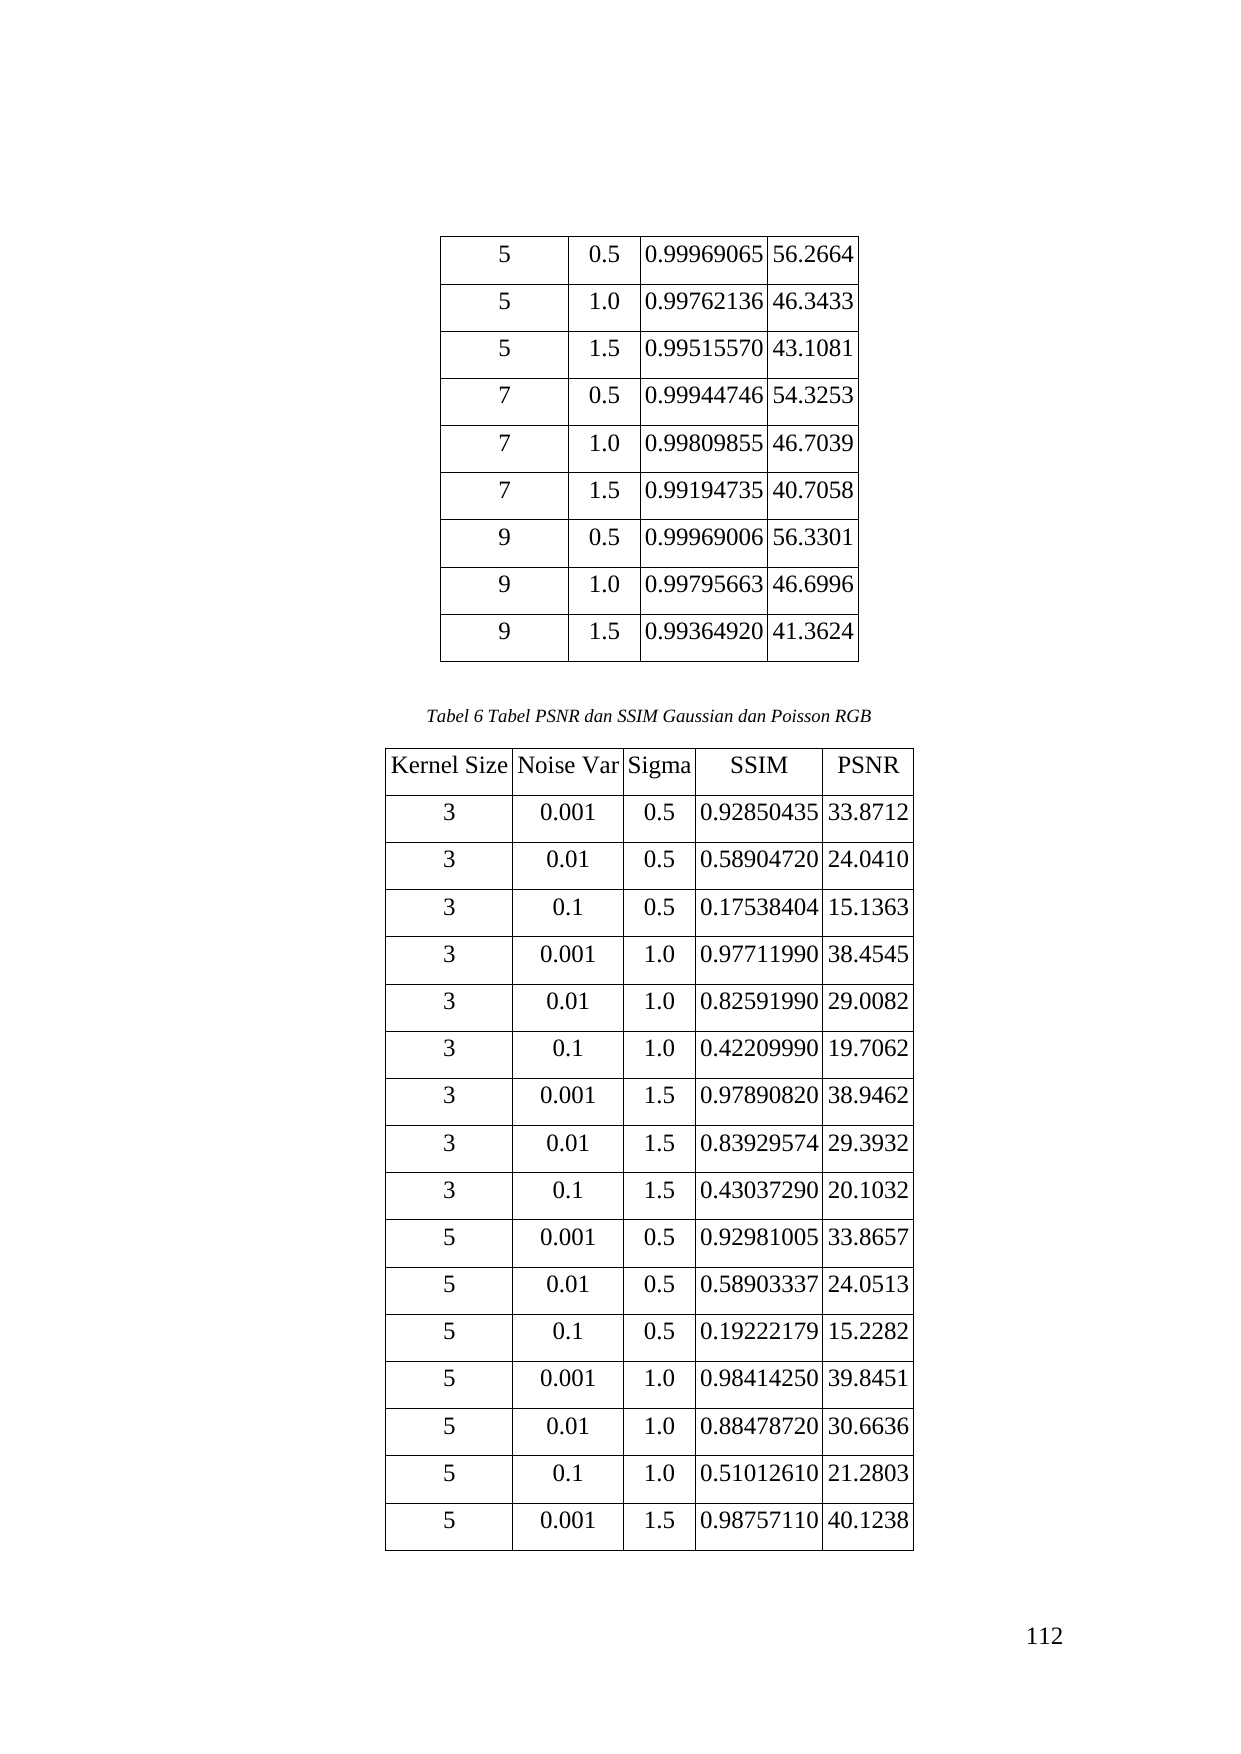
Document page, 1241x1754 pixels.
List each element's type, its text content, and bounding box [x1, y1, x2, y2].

table_cell 46.6996 [768, 568, 858, 614]
table_cell 3 [386, 1173, 512, 1219]
table_cell 1.5 [624, 1079, 695, 1125]
table_cell 24.0410 [823, 843, 913, 889]
table_cell 3 [386, 937, 512, 983]
table_cell 0.83929574 [696, 1126, 822, 1172]
table_cell 0.5 [569, 520, 640, 567]
table_cell 3 [386, 890, 512, 936]
table_cell 3 [386, 1032, 512, 1078]
text Tabel 6 Tabel PSNR dan SSIM Gaussian dan Poisson RGB [236, 705, 1063, 727]
table_cell 9 [441, 568, 568, 614]
table_cell 0.01 [513, 843, 623, 889]
table_cell 0.58904720 [696, 843, 822, 889]
table_cell 33.8712 [823, 796, 913, 842]
table_cell 0.01 [513, 1268, 623, 1314]
table_cell 5 [386, 1220, 512, 1267]
table_cell 56.3301 [768, 520, 858, 567]
table_cell 1.0 [624, 1409, 695, 1455]
table_cell 0.99944746 [641, 379, 767, 425]
table_cell 0.17538404 [696, 890, 822, 936]
table_cell 7 [441, 473, 568, 519]
table_cell 3 [386, 1126, 512, 1172]
table_cell 0.92981005 [696, 1220, 822, 1267]
table_cell 1.0 [569, 285, 640, 331]
table_cell 0.5 [624, 796, 695, 842]
table_cell 1.5 [624, 1126, 695, 1172]
table_cell 0.001 [513, 1362, 623, 1408]
table_cell 46.3433 [768, 285, 858, 331]
table_cell 40.7058 [768, 473, 858, 519]
table_cell 0.98414250 [696, 1362, 822, 1408]
table_cell 29.0082 [823, 985, 913, 1031]
table_cell 1.0 [624, 1456, 695, 1502]
table_cell 0.5 [624, 1268, 695, 1314]
table_cell 1.5 [624, 1173, 695, 1219]
table_cell 0.99795663 [641, 568, 767, 614]
table_cell 0.99364920 [641, 615, 767, 661]
table_cell 5 [386, 1409, 512, 1455]
table_cell 0.5 [624, 1315, 695, 1361]
table_cell 0.43037290 [696, 1173, 822, 1219]
table_cell 39.8451 [823, 1362, 913, 1408]
table_cell 0.001 [513, 1079, 623, 1125]
table_cell 0.01 [513, 1409, 623, 1455]
table_cell 0.82591990 [696, 985, 822, 1031]
table_cell 5 [441, 332, 568, 378]
table_cell 0.01 [513, 1126, 623, 1172]
table_cell 30.6636 [823, 1409, 913, 1455]
table_cell 5 [386, 1362, 512, 1408]
table_cell 1.0 [569, 568, 640, 614]
table_cell 0.19222179 [696, 1315, 822, 1361]
table_cell 0.51012610 [696, 1456, 822, 1502]
table_cell 29.3932 [823, 1126, 913, 1172]
table_cell 46.7039 [768, 426, 858, 472]
table_cell 0.99809855 [641, 426, 767, 472]
table_cell 7 [441, 379, 568, 425]
table_cell 1.5 [569, 473, 640, 519]
table_cell 0.5 [624, 890, 695, 936]
table_cell 1.5 [569, 615, 640, 661]
table_cell 0.98757110 [696, 1504, 822, 1550]
table_cell 7 [441, 426, 568, 472]
table_cell 43.1081 [768, 332, 858, 378]
table_cell 5 [441, 237, 568, 283]
table_cell 0.5 [569, 237, 640, 283]
table_cell 1.0 [624, 1362, 695, 1408]
table_cell 0.99194735 [641, 473, 767, 519]
table_cell 1.5 [569, 332, 640, 378]
table_cell 21.2803 [823, 1456, 913, 1502]
table_cell 1.0 [624, 937, 695, 983]
table_cell 5 [386, 1315, 512, 1361]
table_cell 5 [386, 1268, 512, 1314]
table_cell 33.8657 [823, 1220, 913, 1267]
table_cell 0.1 [513, 1315, 623, 1361]
table_cell 38.4545 [823, 937, 913, 983]
table_cell 24.0513 [823, 1268, 913, 1314]
table_cell 0.1 [513, 1173, 623, 1219]
table_cell 41.3624 [768, 615, 858, 661]
table_cell 0.92850435 [696, 796, 822, 842]
table_cell 40.1238 [823, 1504, 913, 1550]
table_cell 3 [386, 843, 512, 889]
table_cell 0.1 [513, 1456, 623, 1502]
table_cell 20.1032 [823, 1173, 913, 1219]
table_cell 0.99969065 [641, 237, 767, 283]
table_cell 1.0 [569, 426, 640, 472]
table_cell 0.99515570 [641, 332, 767, 378]
table_cell 5 [441, 285, 568, 331]
table_cell 0.1 [513, 890, 623, 936]
table_cell 0.001 [513, 796, 623, 842]
table_cell 56.2664 [768, 237, 858, 283]
table_cell 1.5 [624, 1504, 695, 1550]
table_cell 0.42209990 [696, 1032, 822, 1078]
table_cell 3 [386, 985, 512, 1031]
table_cell 3 [386, 796, 512, 842]
table_cell 9 [441, 520, 568, 567]
table_cell 54.3253 [768, 379, 858, 425]
table_cell 3 [386, 1079, 512, 1125]
table_cell 0.97711990 [696, 937, 822, 983]
table_cell 1.0 [624, 985, 695, 1031]
table_cell 19.7062 [823, 1032, 913, 1078]
table_cell 0.1 [513, 1032, 623, 1078]
table_cell 5 [386, 1456, 512, 1502]
table_cell 0.001 [513, 937, 623, 983]
table_cell 0.5 [624, 843, 695, 889]
table_cell 0.5 [569, 379, 640, 425]
table_cell 0.88478720 [696, 1409, 822, 1455]
table_header SSIM [696, 749, 822, 795]
table_cell 38.9462 [823, 1079, 913, 1125]
table_cell 0.01 [513, 985, 623, 1031]
table_header PSNR [823, 749, 913, 795]
table_cell 15.2282 [823, 1315, 913, 1361]
table_header Noise Var [513, 749, 623, 795]
table_cell 9 [441, 615, 568, 661]
table_cell 5 [386, 1504, 512, 1550]
table_cell 15.1363 [823, 890, 913, 936]
table_cell 0.97890820 [696, 1079, 822, 1125]
table_cell 1.0 [624, 1032, 695, 1078]
table_cell 0.58903337 [696, 1268, 822, 1314]
table_cell 0.5 [624, 1220, 695, 1267]
table_header Kernel Size [386, 749, 512, 795]
table_cell 0.001 [513, 1504, 623, 1550]
table_cell 0.99762136 [641, 285, 767, 331]
table_header Sigma [624, 749, 695, 795]
table_cell 0.001 [513, 1220, 623, 1267]
table_cell 0.99969006 [641, 520, 767, 567]
